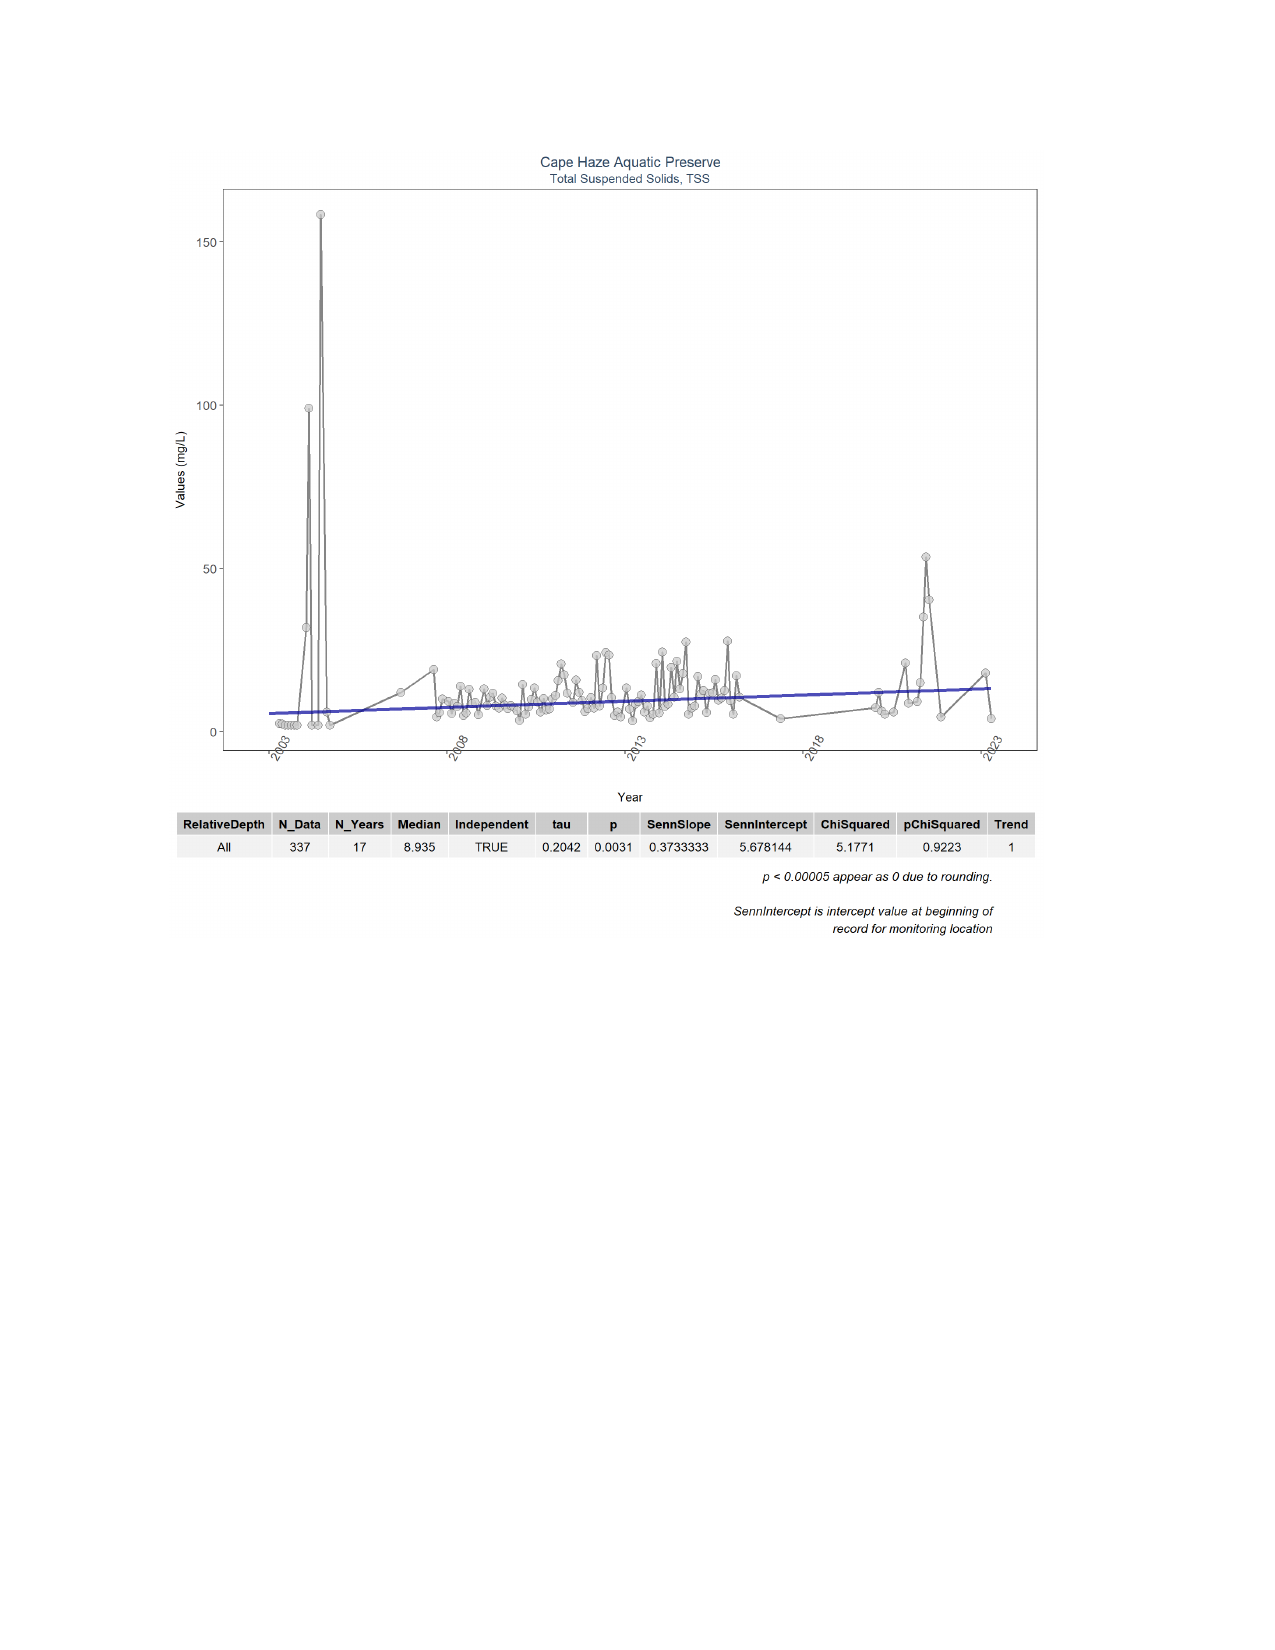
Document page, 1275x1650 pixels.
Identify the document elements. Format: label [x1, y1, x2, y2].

picture [168, 150, 1044, 938]
